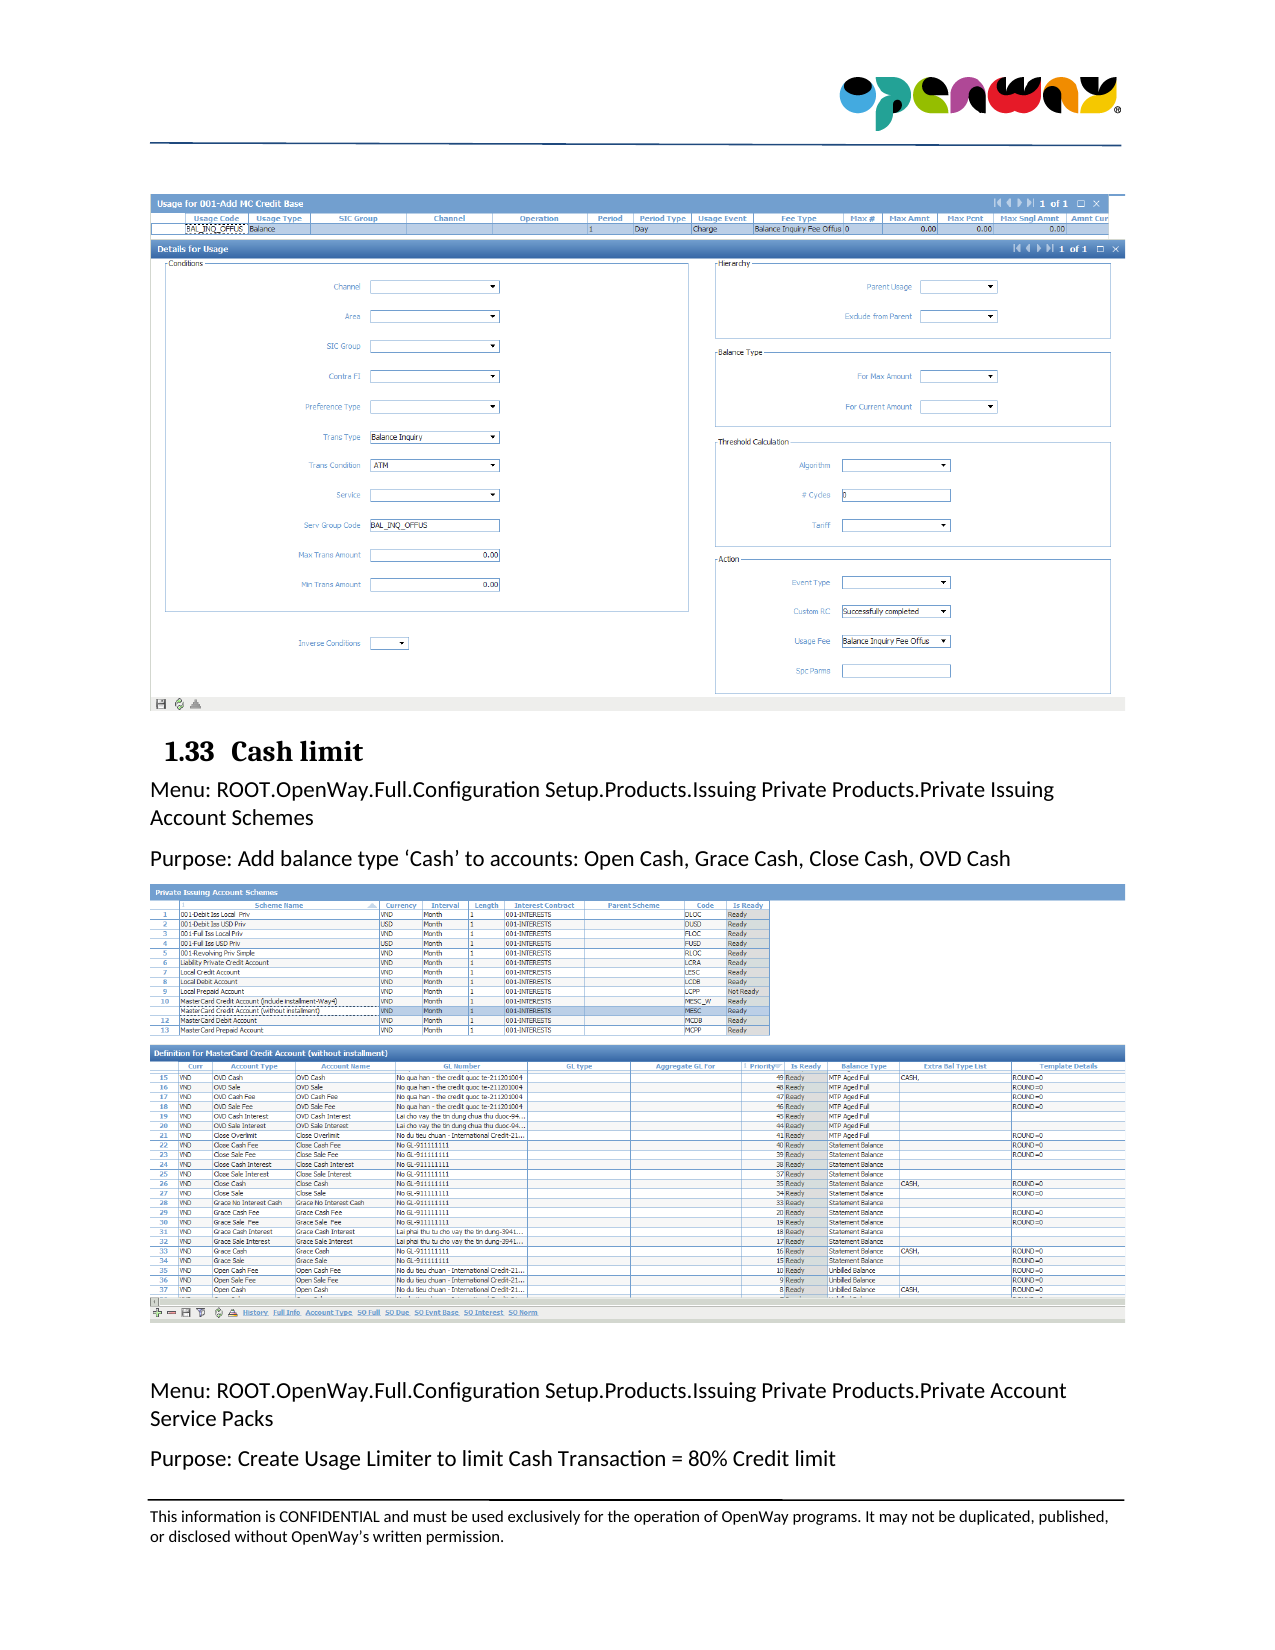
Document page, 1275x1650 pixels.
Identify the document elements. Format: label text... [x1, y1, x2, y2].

picture [150, 884, 1125, 1323]
picture [832, 75, 1125, 139]
text Purpose: Add balance type ‘Cash’ to accounts: Open Cash, Grace Cash, Close Cash, OVD Cash [150, 844, 1125, 872]
subtitle Cash limit [165, 735, 1125, 769]
text Purpose: Create Usage Limiter to limit Cash Transaction = 80% Credit limit [150, 1444, 1125, 1472]
picture [150, 194, 1125, 711]
text Menu: ROOT.OpenWay.Full.Configuration Setup.Products.Issuing Private Products.Private Account Service Packs [150, 1376, 1125, 1432]
text Menu: ROOT.OpenWay.Full.Configuration Setup.Products.Issuing Private Products.Private Issuing Account Schemes [150, 775, 1125, 831]
